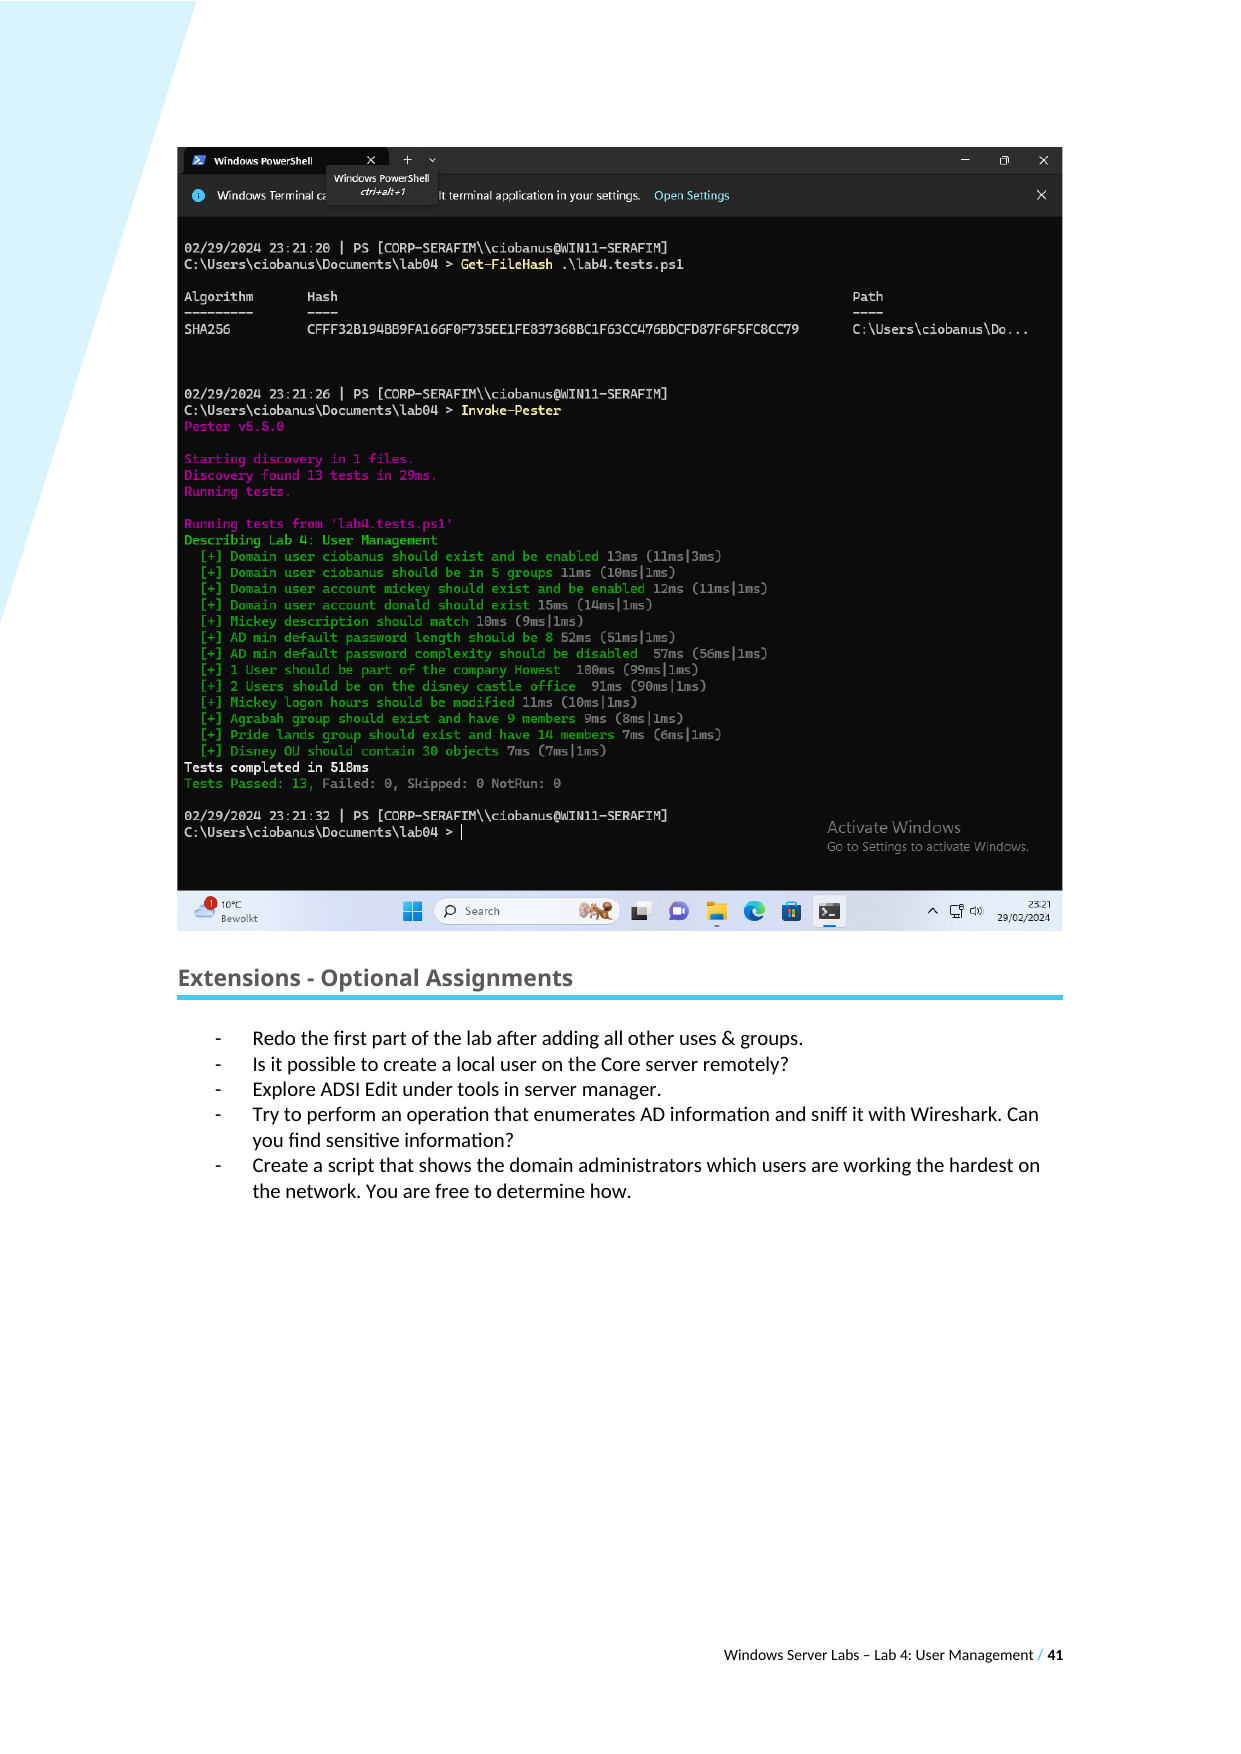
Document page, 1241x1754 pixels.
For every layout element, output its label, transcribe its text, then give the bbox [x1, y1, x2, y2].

list Try to perform an operation that enumerates AD information and sniff it with Wireshark. Can you find sensitive information? [215, 1102, 1063, 1152]
list Explore ADSI Edit under tools in server manager. [215, 1076, 1063, 1102]
list Is it possible to create a local user on the Core server remotely? [215, 1051, 1063, 1076]
subtitle Extensions - Optional Assignments [177, 962, 1063, 995]
list Redo the first part of the lab after adding all other uses & groups. [215, 1025, 1063, 1051]
picture [0, 1, 1179, 1239]
list Create a script that shows the domain administrators which users are working the hardest on the network. You are free to determine how. [215, 1152, 1063, 1203]
